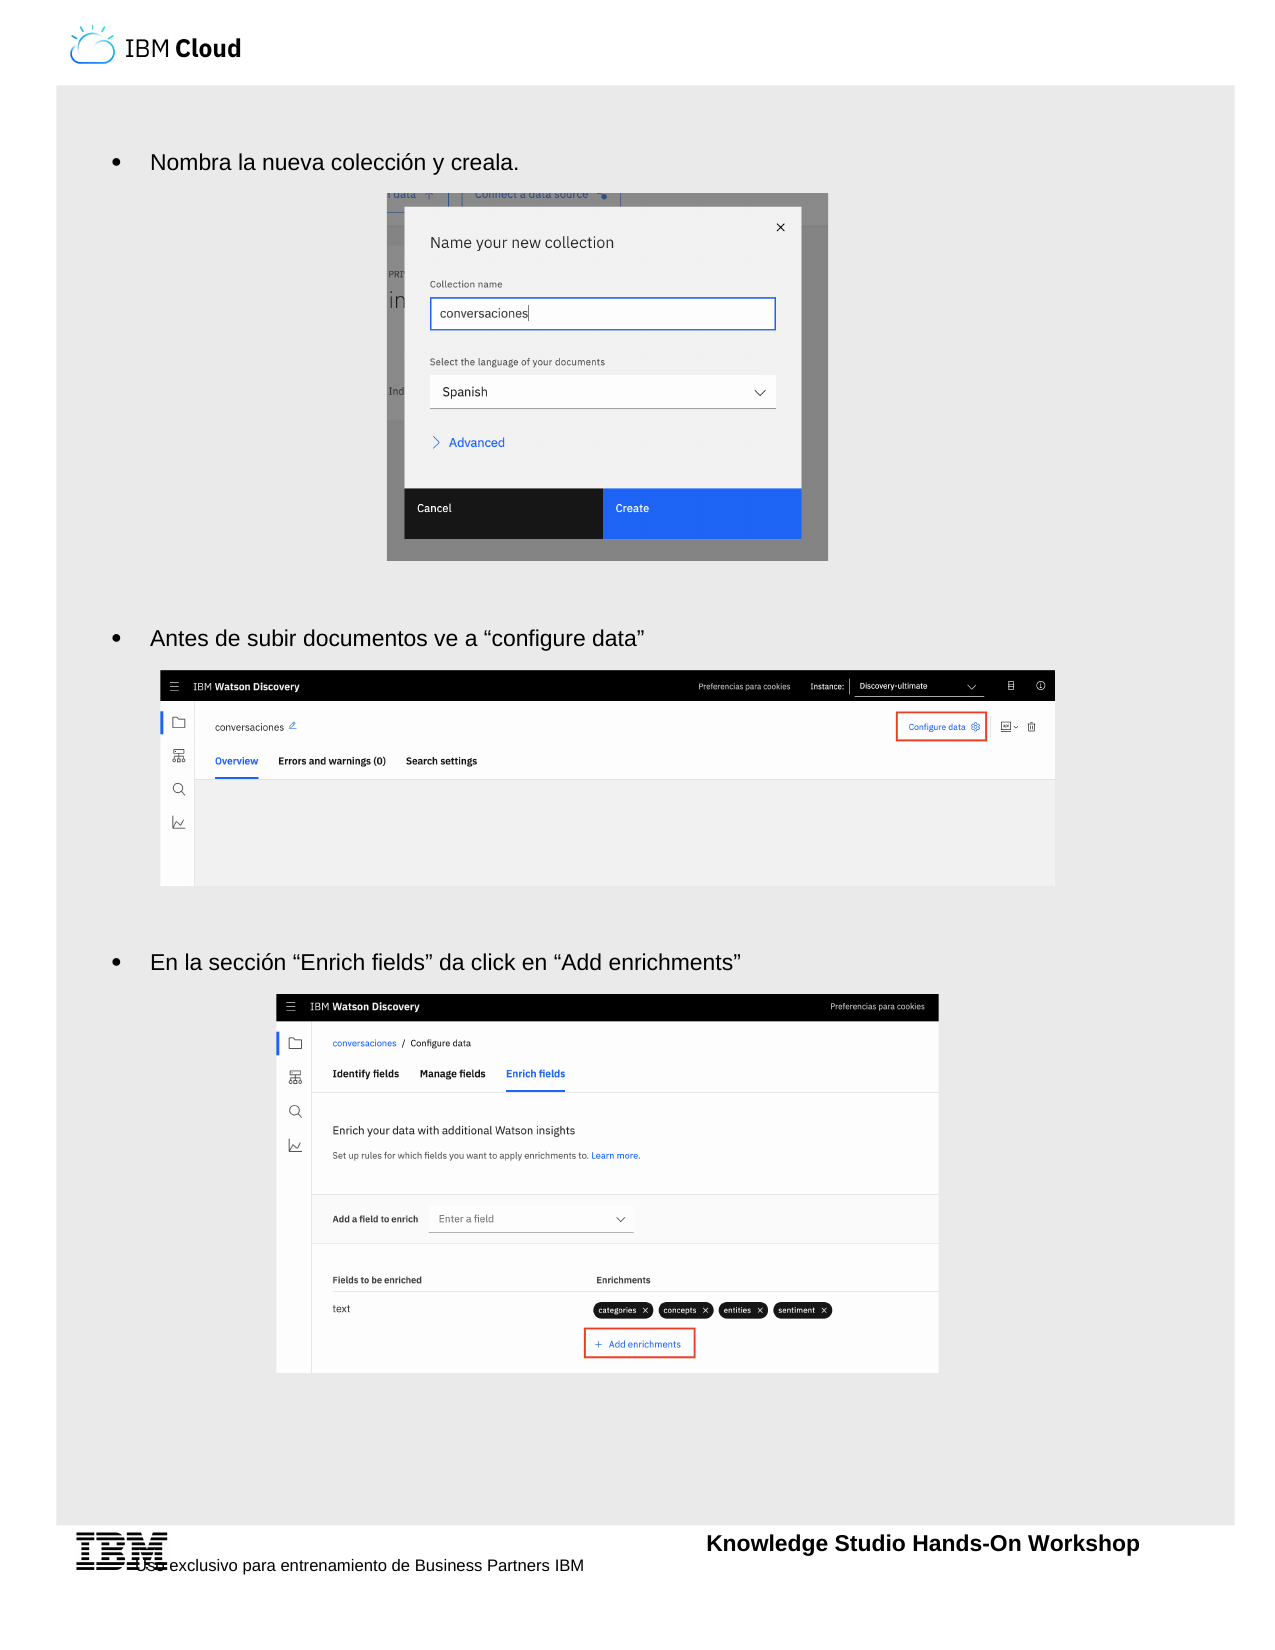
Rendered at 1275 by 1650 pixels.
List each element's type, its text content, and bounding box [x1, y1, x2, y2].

list Nombra la nueva colección y creala. [112, 149, 1140, 175]
list Antes de subir documentos ve a “configure data” [112, 625, 1140, 651]
picture [386, 193, 829, 561]
picture [276, 994, 939, 1373]
list En la sección “Enrich fields” da click en “Add enrichments” [112, 949, 1140, 975]
picture [75, 1531, 170, 1572]
picture [160, 670, 1055, 886]
picture [51, 25, 259, 82]
